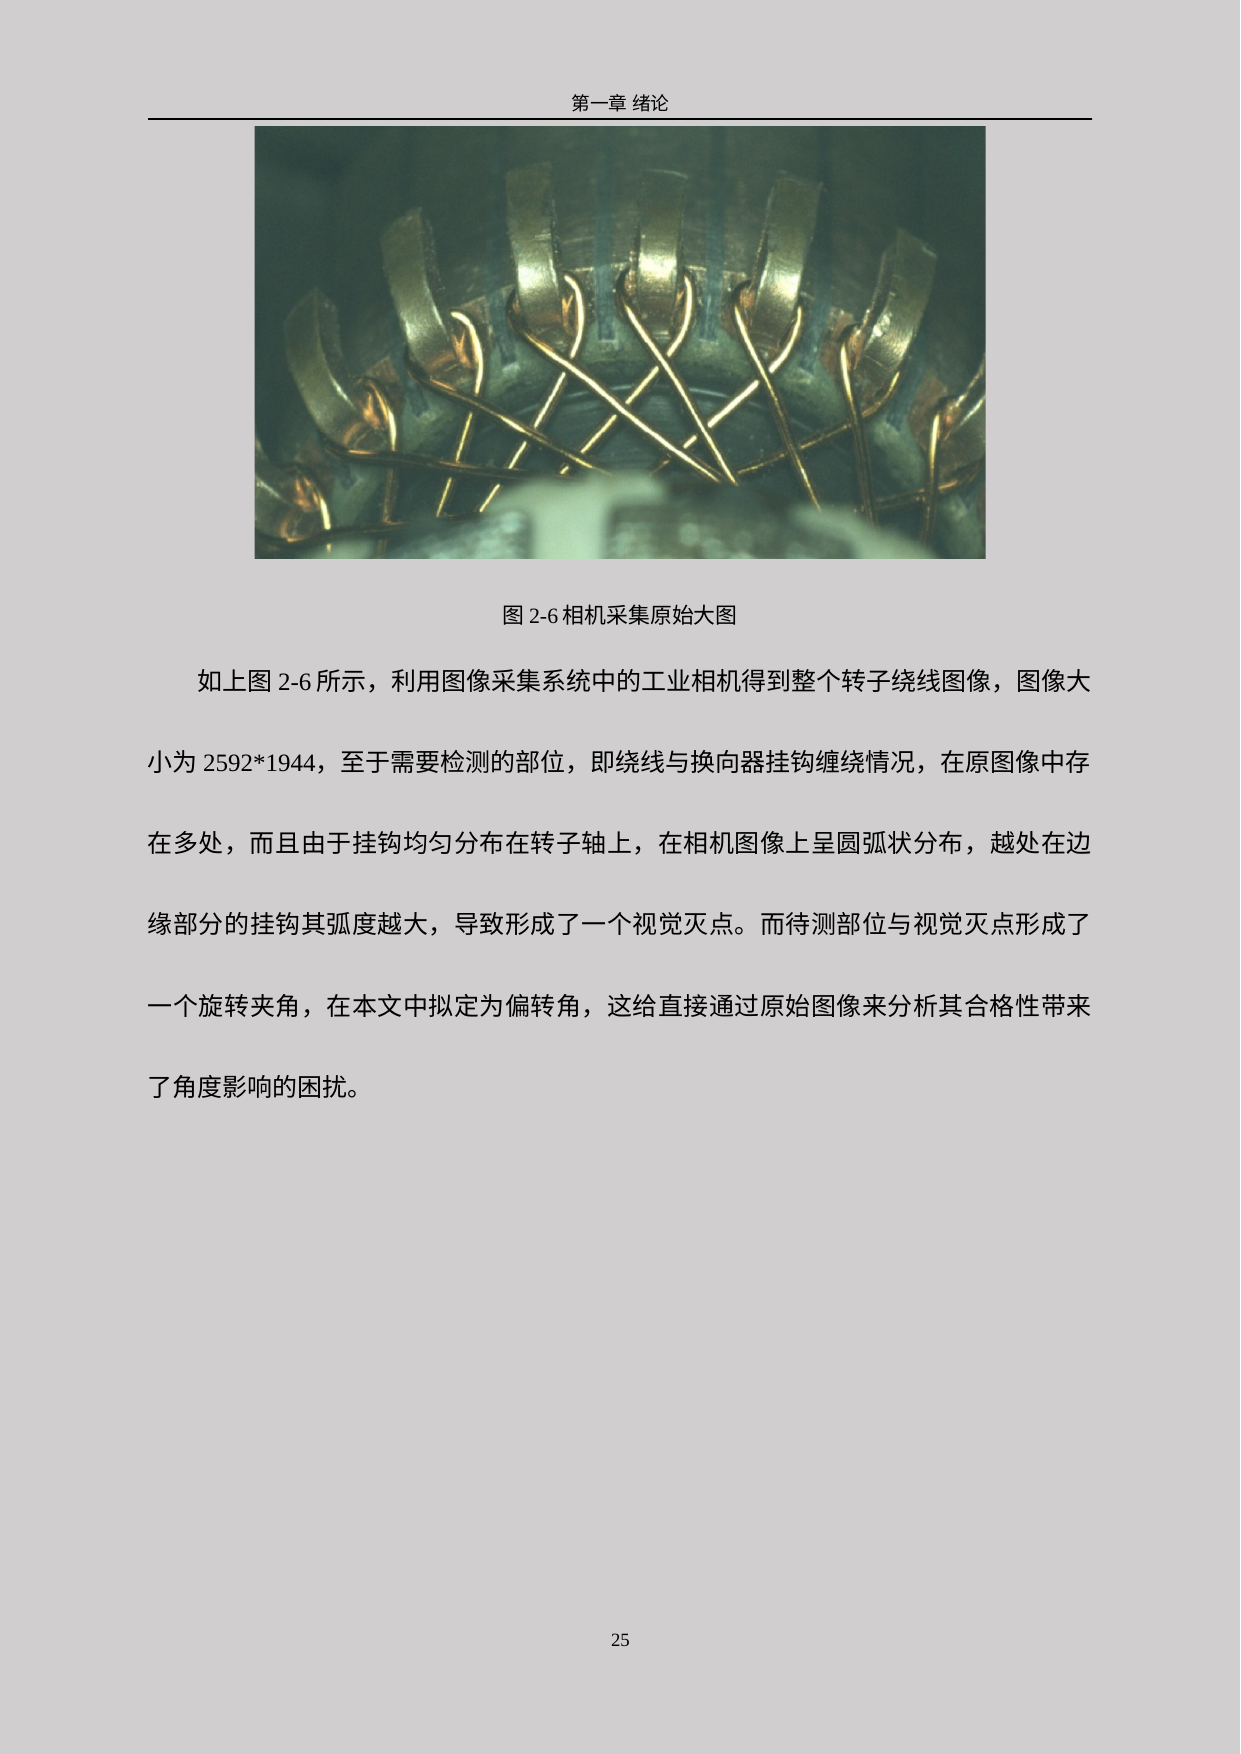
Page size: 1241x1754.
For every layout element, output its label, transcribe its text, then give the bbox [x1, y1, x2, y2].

text 图2-6相机采集原始大图 [148, 598, 1092, 631]
picture [254, 126, 986, 559]
text 如上图2-6所示，利用图像采集系统中的工业相机得到整个转子绕线图像，图像大小为2592*1944，至于需要检测的部位，即绕线与换向器挂钩缠绕情况，在原图像中存在多处，而且由于挂钩均匀分布在转子轴上，在相机图像上呈圆弧状分布，越处在边缘部分的挂钩其弧度越大，导致形成了一个视觉灭点。而待测部位与视觉灭点形成了一个旋转夹角，在本文中拟定为偏转角，这给直接通过原始图像来分析其合格性带来了角度影响的困扰。 [148, 647, 1092, 1118]
